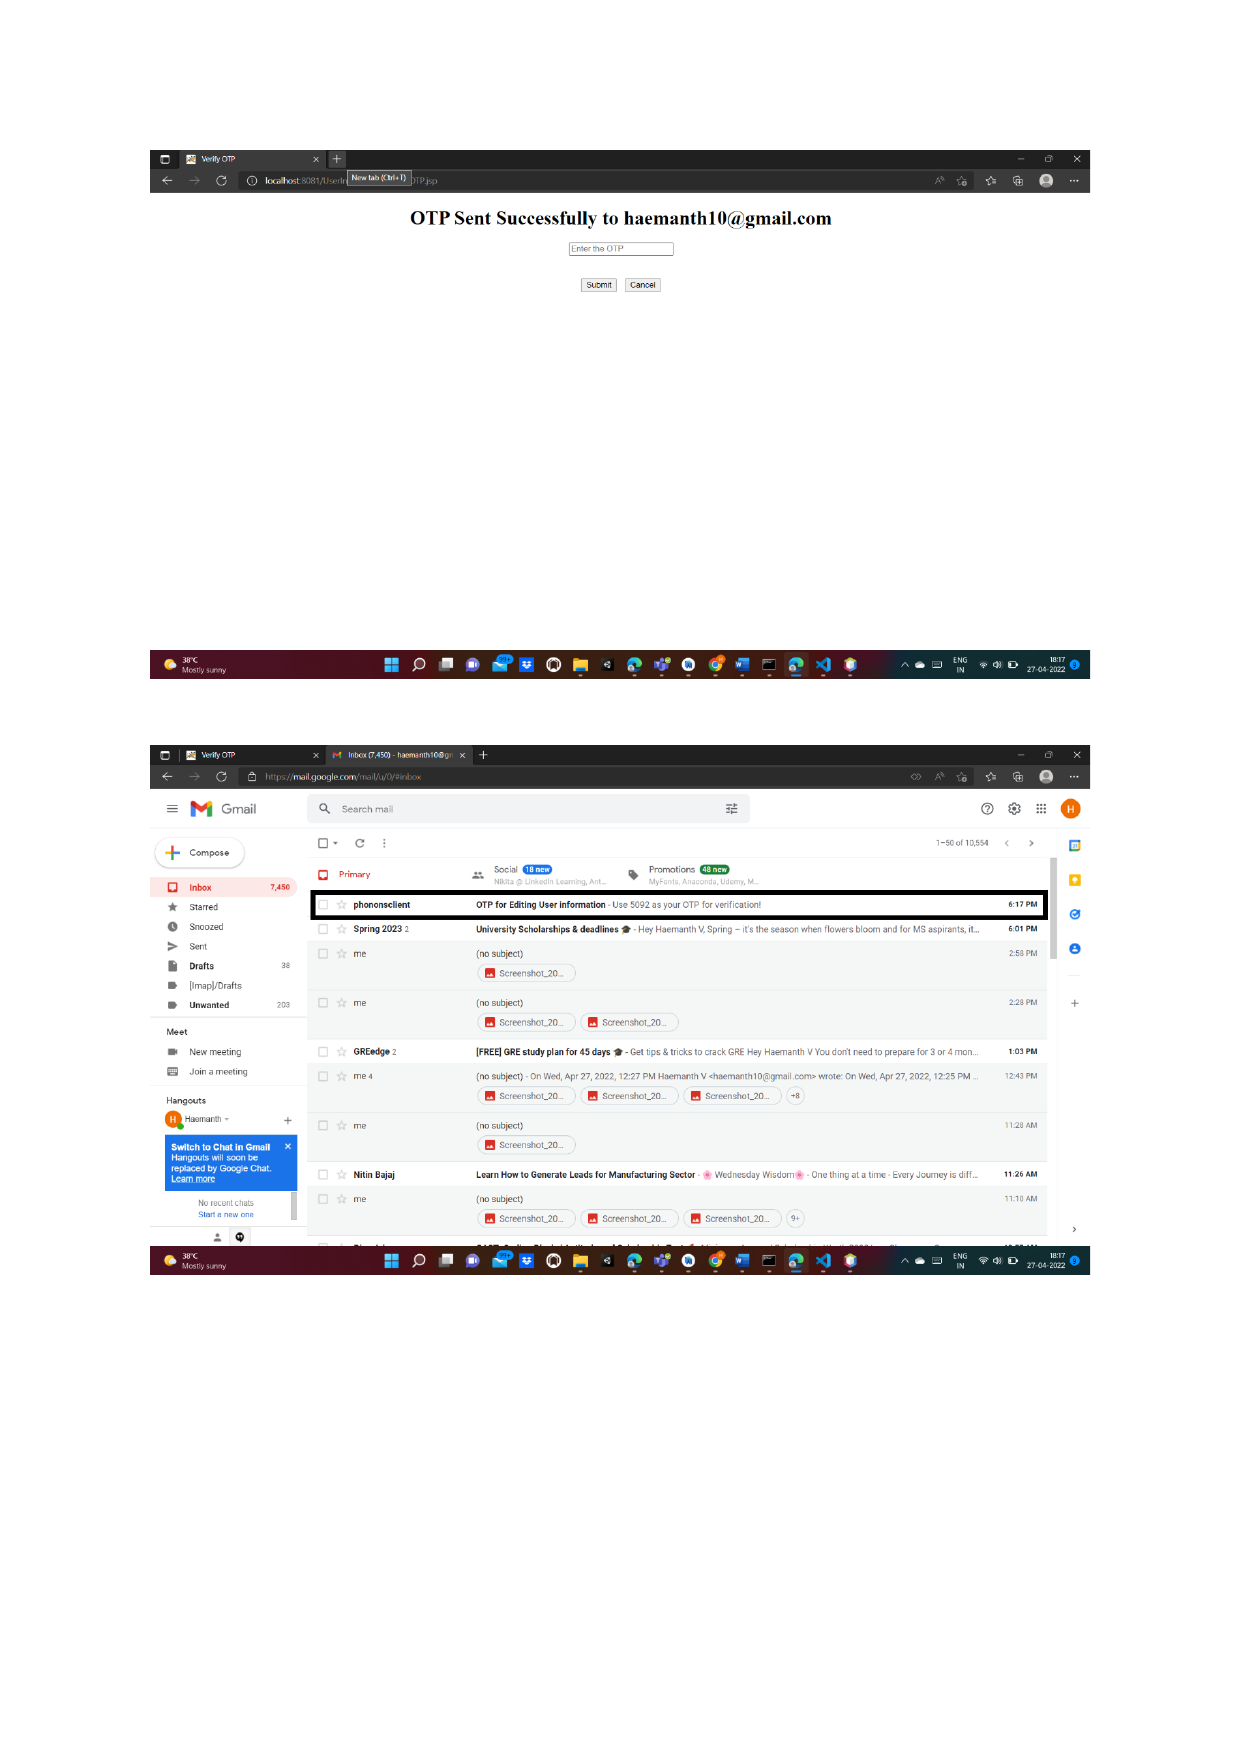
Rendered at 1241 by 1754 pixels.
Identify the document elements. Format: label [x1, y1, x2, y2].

picture [150, 745, 1091, 1275]
picture [150, 150, 1091, 679]
